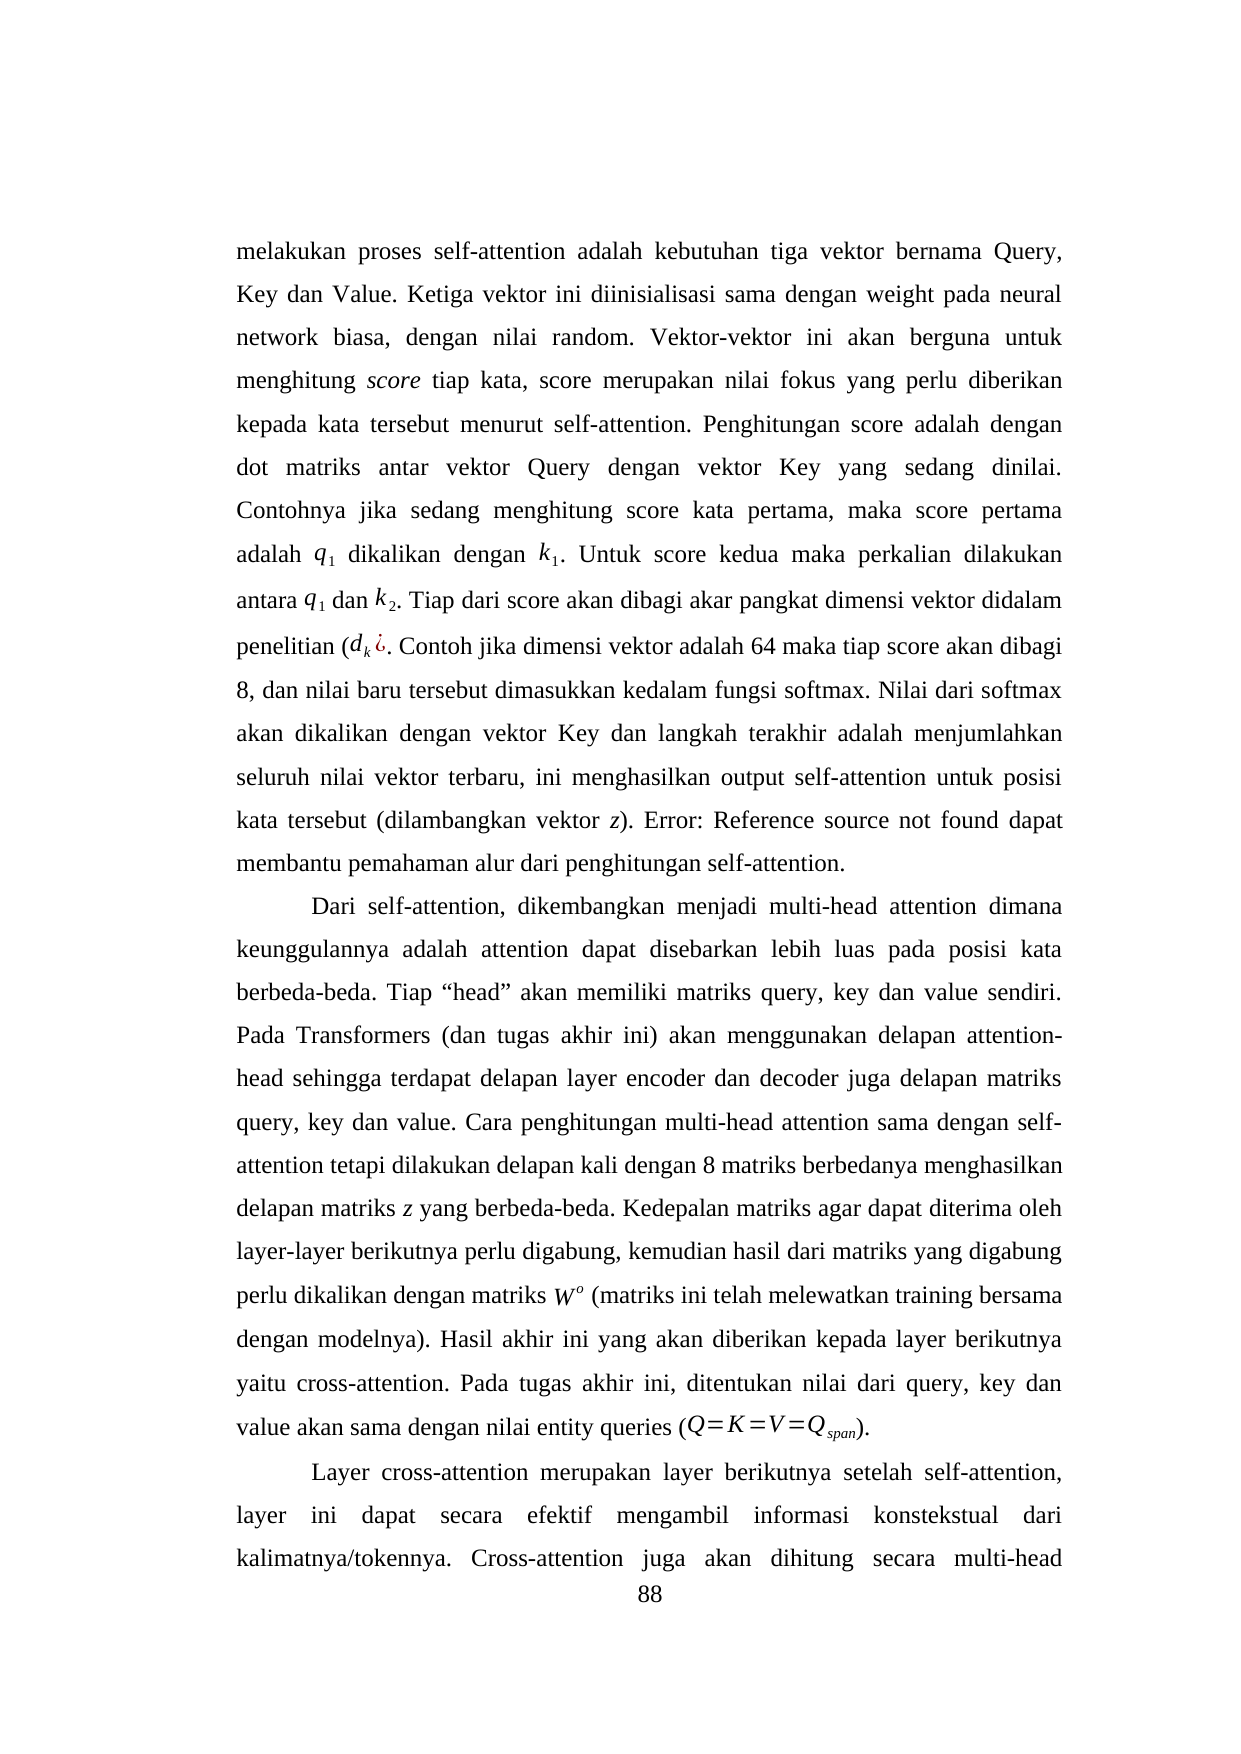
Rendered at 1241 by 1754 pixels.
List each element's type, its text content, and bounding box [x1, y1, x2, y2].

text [236, 236, 1063, 877]
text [236, 1457, 1063, 1572]
text Dari self-attention, dikembangkan menjadi multi-head attention dimana keunggulannya adalah attention dapat disebarkan lebih luas pada posisi kata berbeda-beda. Tiap “head” akan memiliki matriks query, key dan value sendiri. Pada Transformers (dan tugas akhir ini) akan menggunakan delapan attention-head sehingga terdapat delapan layer encoder dan decoder juga delapan matriks query, key dan value. Cara penghitungan multi-head attention sama dengan self-attention tetapi dilakukan delapan kali dengan 8 matriks berbedanya menghasilkan delapan matriks z yang berbeda-beda. Kedepalan matriks agar dapat diterima oleh layer-layer berikutnya perlu digabung, kemudian hasil dari matriks yang digabung perlu dikalikan dengan matriks (matriks ini telah melewatkan training bersama dengan modelnya). Hasil akhir ini yang akan diberikan kepada layer berikutnya yaitu cross-attention. Pada tugas akhir ini, ditentukan nilai dari query, key dan value akan sama dengan nilai entity queries (). [236, 891, 1063, 1442]
